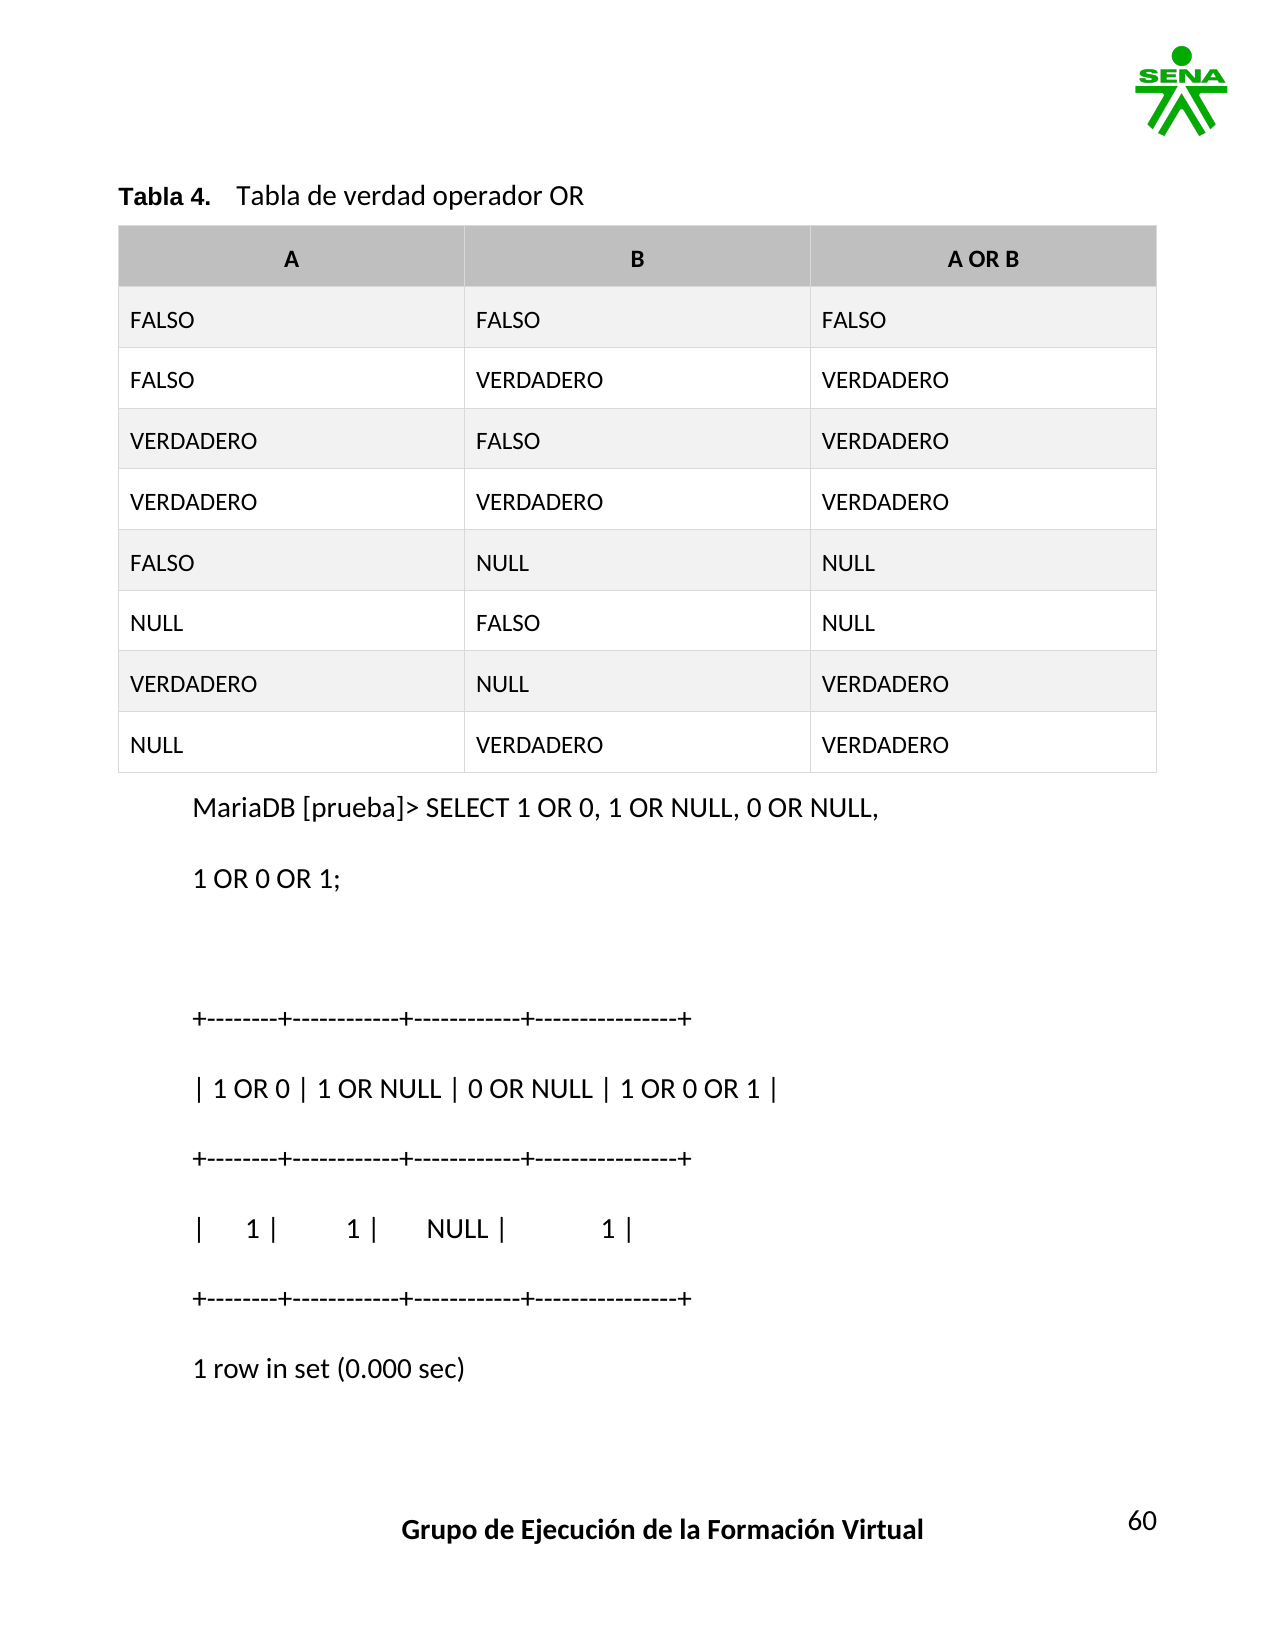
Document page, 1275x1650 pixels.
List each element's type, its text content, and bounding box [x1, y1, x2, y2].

table_cell VERDADERO [465, 348, 810, 407]
table_cell NULL [465, 530, 810, 590]
table_cell VERDADERO [119, 651, 464, 711]
table_cell VERDADERO [119, 409, 464, 468]
table_header A OR B [811, 226, 1156, 286]
table_cell VERDADERO [811, 348, 1156, 407]
table_cell VERDADERO [811, 712, 1156, 772]
table_cell VERDADERO [811, 651, 1156, 711]
table_cell NULL [811, 591, 1156, 650]
table_cell FALSO [465, 287, 810, 347]
text | 1 | 1 | NULL | 1 | [118, 1210, 1157, 1246]
table_cell FALSO [465, 591, 810, 650]
text Tabla de verdad operador OR [118, 177, 1157, 213]
text +--------+------------+------------+----------------+ [118, 1280, 1157, 1316]
table_cell FALSO [119, 287, 464, 347]
table_cell FALSO [465, 409, 810, 468]
text | 1 OR 0 | 1 OR NULL | 0 OR NULL | 1 OR 0 OR 1 | [118, 1070, 1157, 1106]
table_cell NULL [119, 591, 464, 650]
table_cell VERDADERO [465, 469, 810, 529]
table_cell VERDADERO [811, 469, 1156, 529]
table_header B [465, 226, 810, 286]
text MariaDB [prueba]> SELECT 1 OR 0, 1 OR NULL, 0 OR NULL, [118, 789, 1157, 825]
picture [1135, 46, 1228, 136]
text +--------+------------+------------+----------------+ [118, 1140, 1157, 1176]
table_cell NULL [119, 712, 464, 772]
table_cell NULL [811, 530, 1156, 590]
table_cell VERDADERO [811, 409, 1156, 468]
table_cell VERDADERO [119, 469, 464, 529]
table_header A [119, 226, 464, 286]
text 1 row in set (0.000 sec) [118, 1350, 1157, 1386]
table_cell VERDADERO [465, 712, 810, 772]
text 1 OR 0 OR 1; [118, 860, 1157, 895]
table_cell FALSO [119, 530, 464, 590]
text +--------+------------+------------+----------------+ [118, 1000, 1157, 1036]
table_cell NULL [465, 651, 810, 711]
table_cell FALSO [119, 348, 464, 407]
table_cell FALSO [811, 287, 1156, 347]
